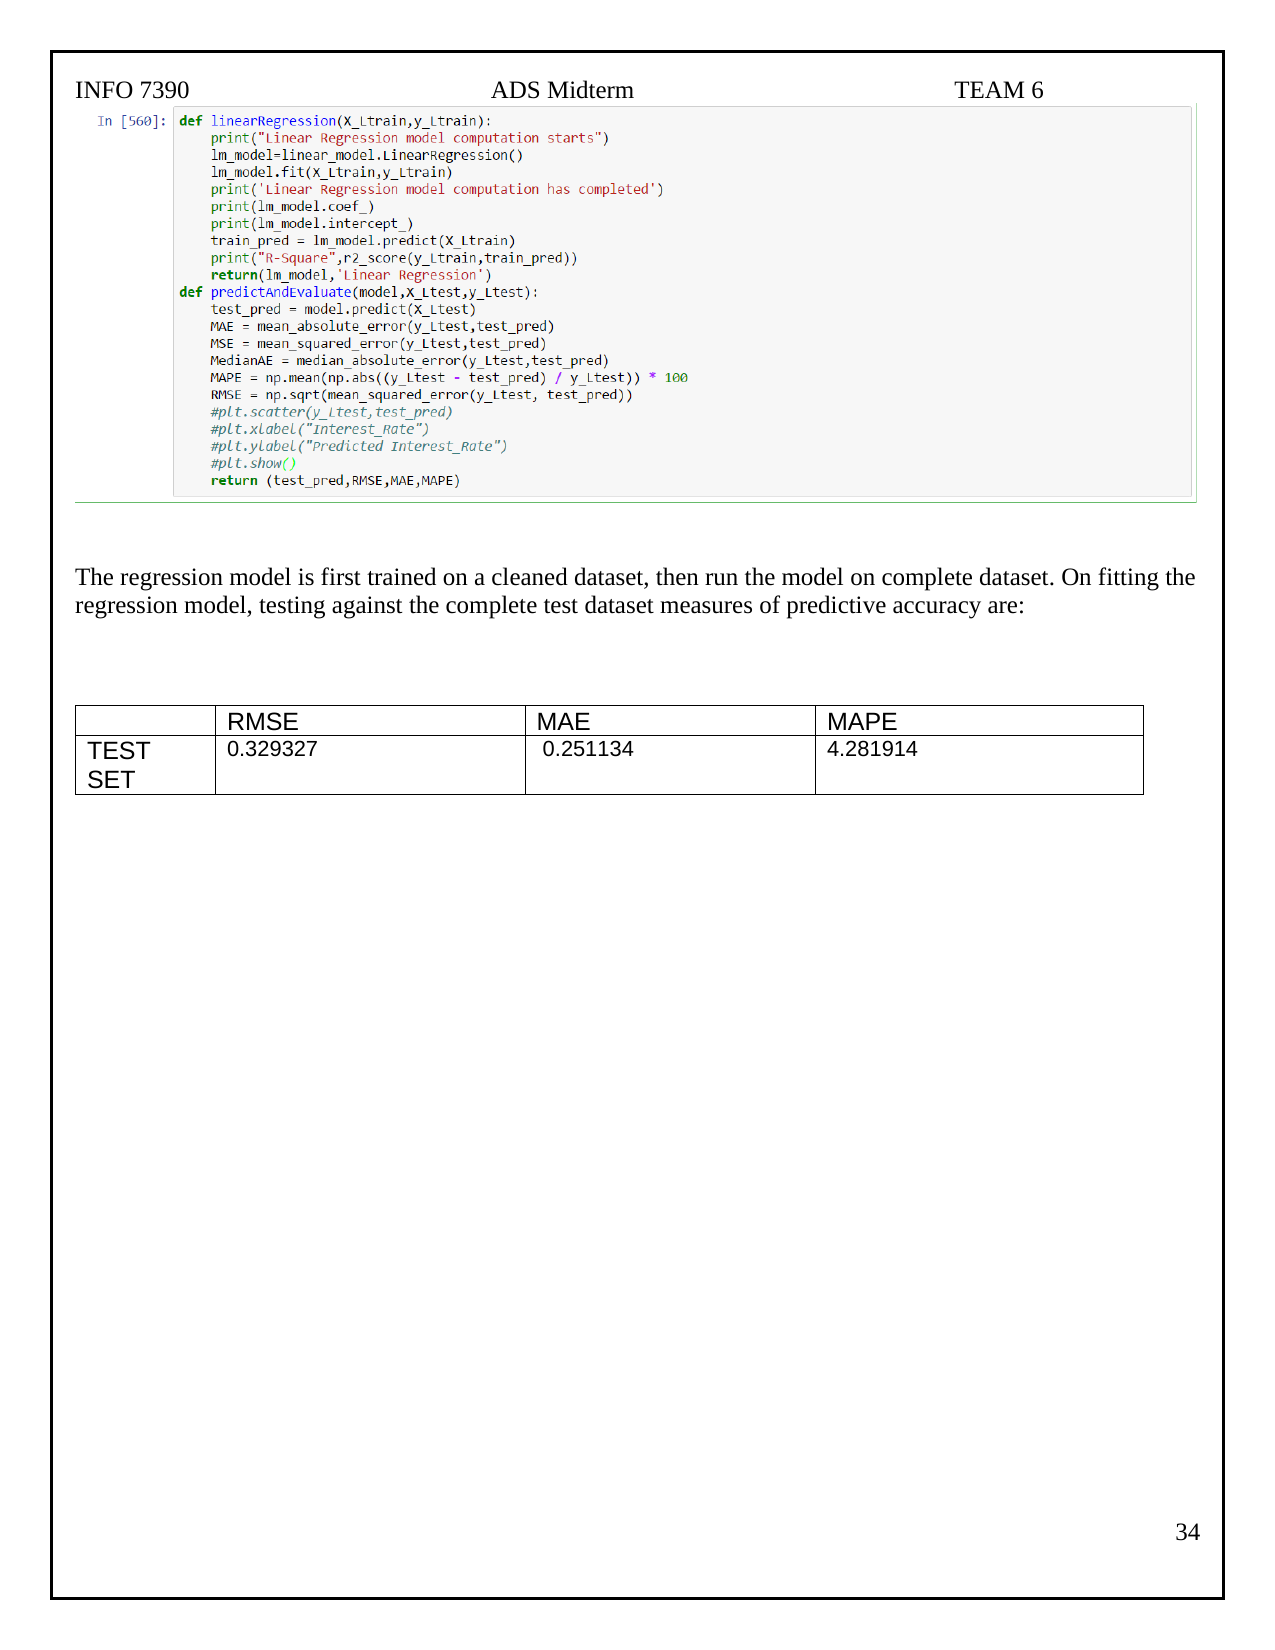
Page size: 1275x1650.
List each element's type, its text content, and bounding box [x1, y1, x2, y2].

table_cell 0.329327 [216, 736, 525, 794]
picture [75, 103, 1200, 505]
table_cell TEST SET [76, 736, 215, 794]
table_header MAPE [816, 706, 1143, 735]
table_cell 0.251134 [526, 736, 815, 794]
table_header [76, 706, 215, 735]
text The regression model is first trained on a cleaned dataset, then run the model on complete dataset. On fitting the regression model, testing against the complete test dataset measures of predictive accuracy are: [75, 562, 1200, 619]
table_cell 4.281914 [816, 736, 1143, 794]
table_header MAE [526, 706, 815, 735]
table_header RMSE [216, 706, 525, 735]
